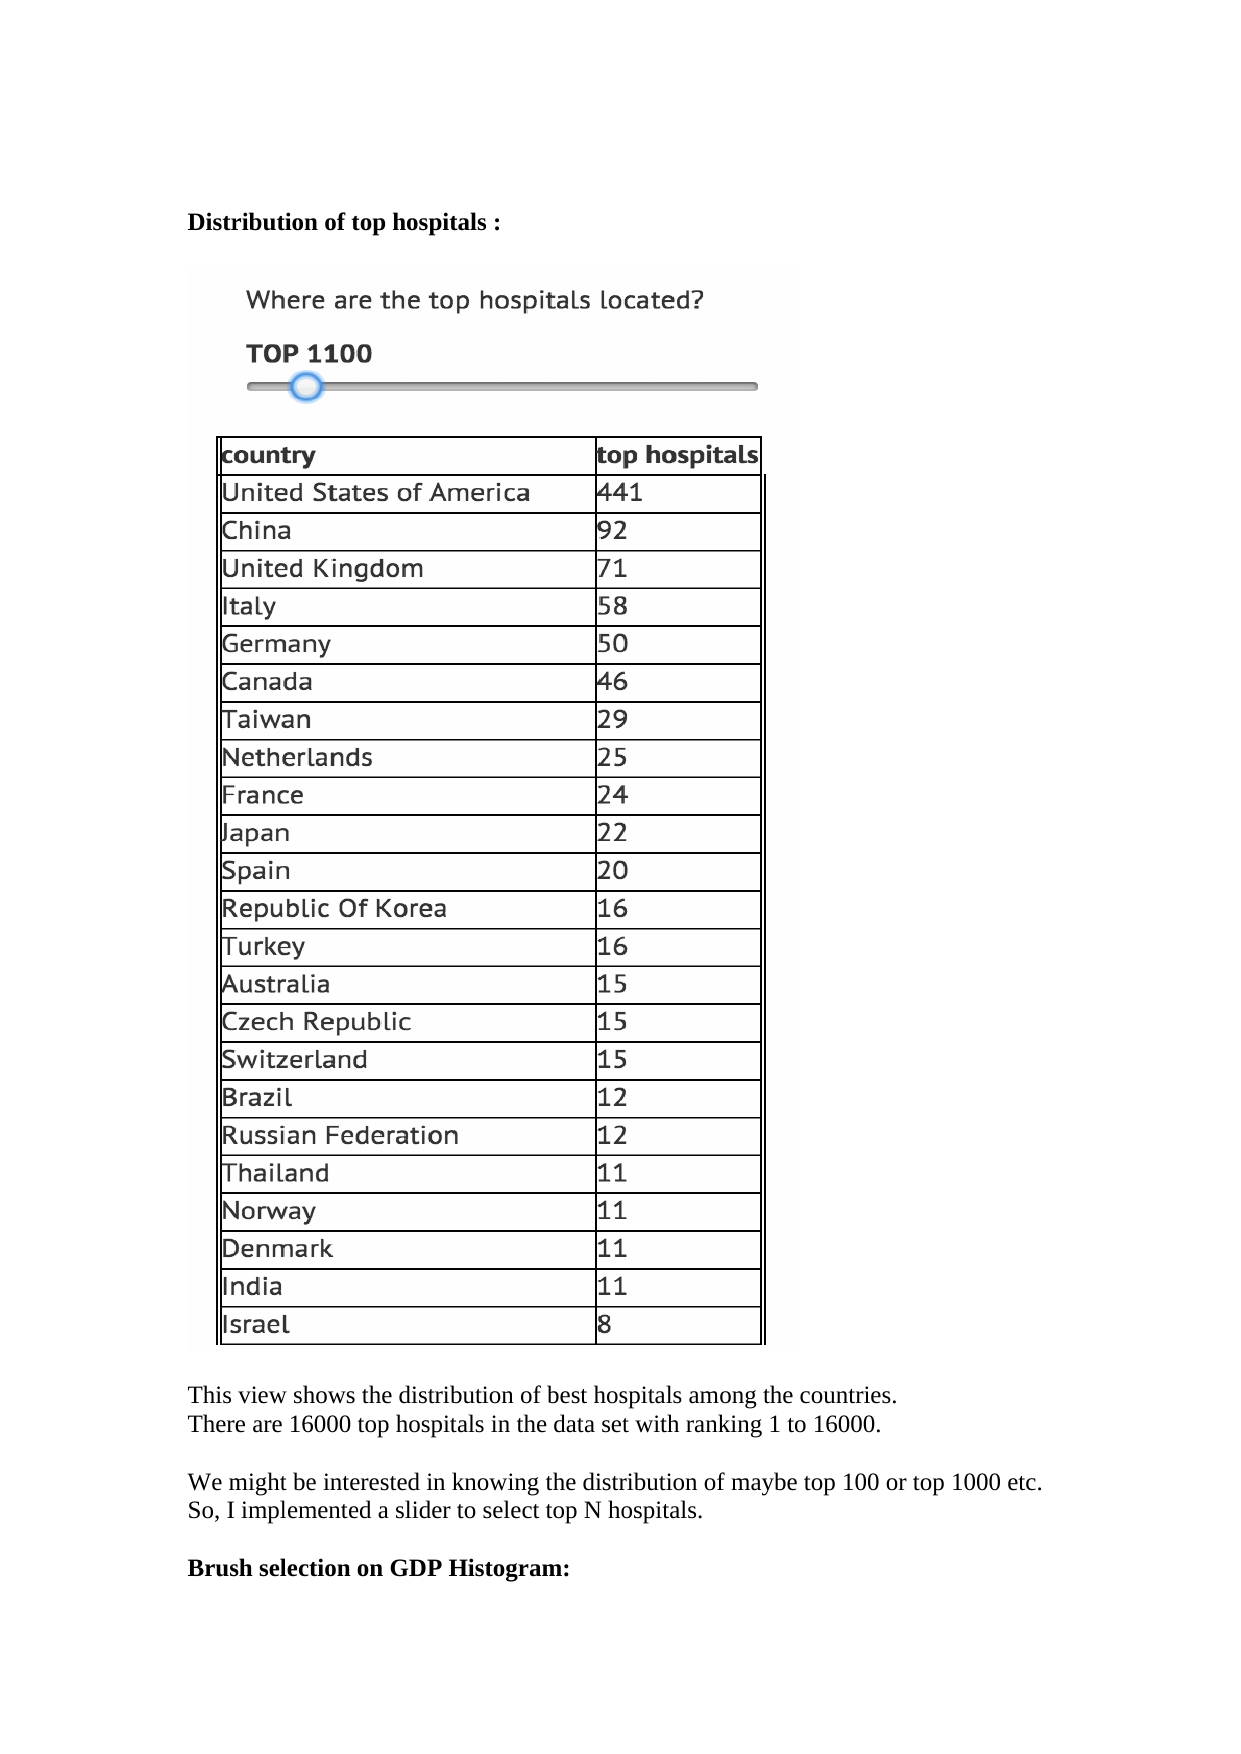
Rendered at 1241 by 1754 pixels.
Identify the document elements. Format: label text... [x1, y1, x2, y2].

text Brush selection on GDP Histogram: [187, 1553, 1053, 1582]
picture [187, 265, 795, 1352]
text There are 16000 top hospitals in the data set with ranking 1 to 16000. [187, 1409, 1053, 1438]
text We might be interested in knowing the distribution of maybe top 100 or top 1000 etc. [187, 1467, 1053, 1495]
text This view shows the distribution of best hospitals among the countries. [187, 1380, 1053, 1409]
text So, I implemented a slider to select top N hospitals. [187, 1495, 1053, 1524]
text Distribution of top hospitals : [187, 207, 1053, 236]
